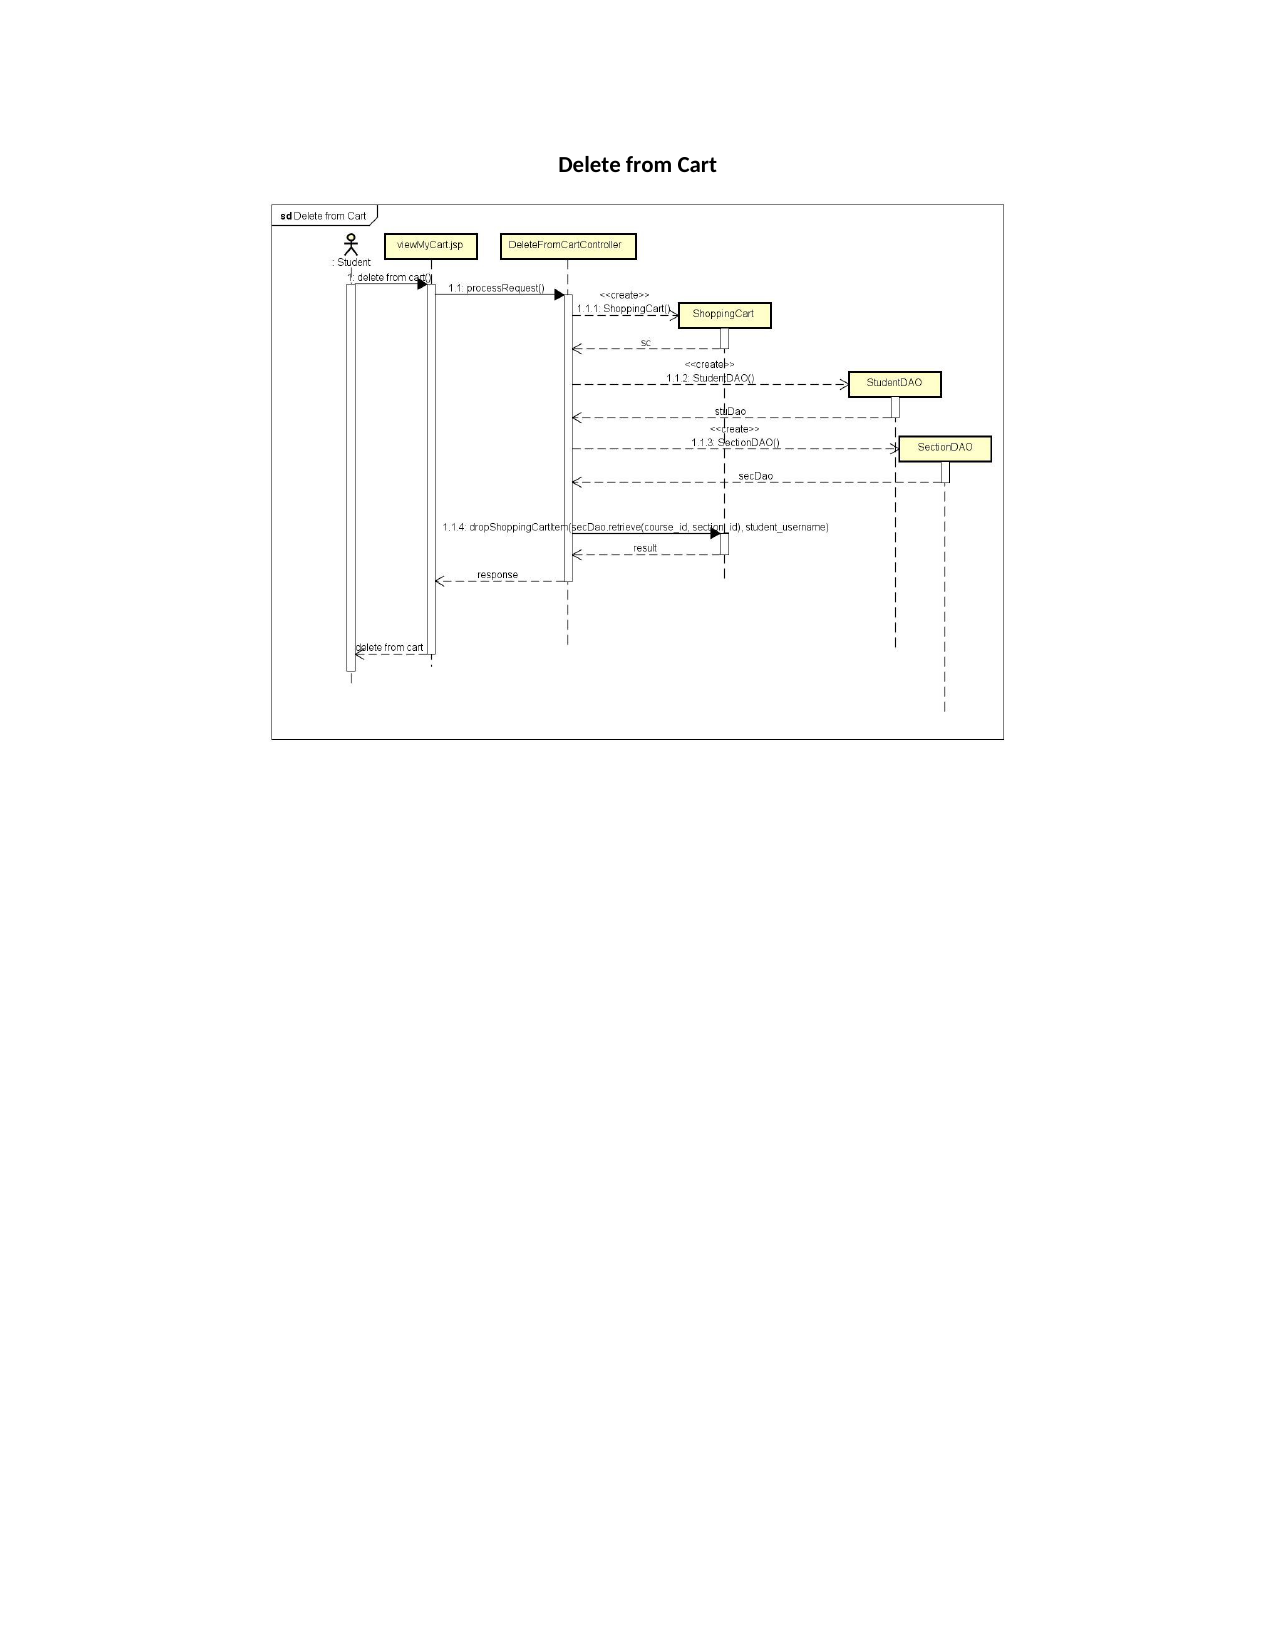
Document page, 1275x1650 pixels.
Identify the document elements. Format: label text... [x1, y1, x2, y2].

picture [263, 196, 1012, 747]
text Delete from Cart [150, 150, 1125, 178]
